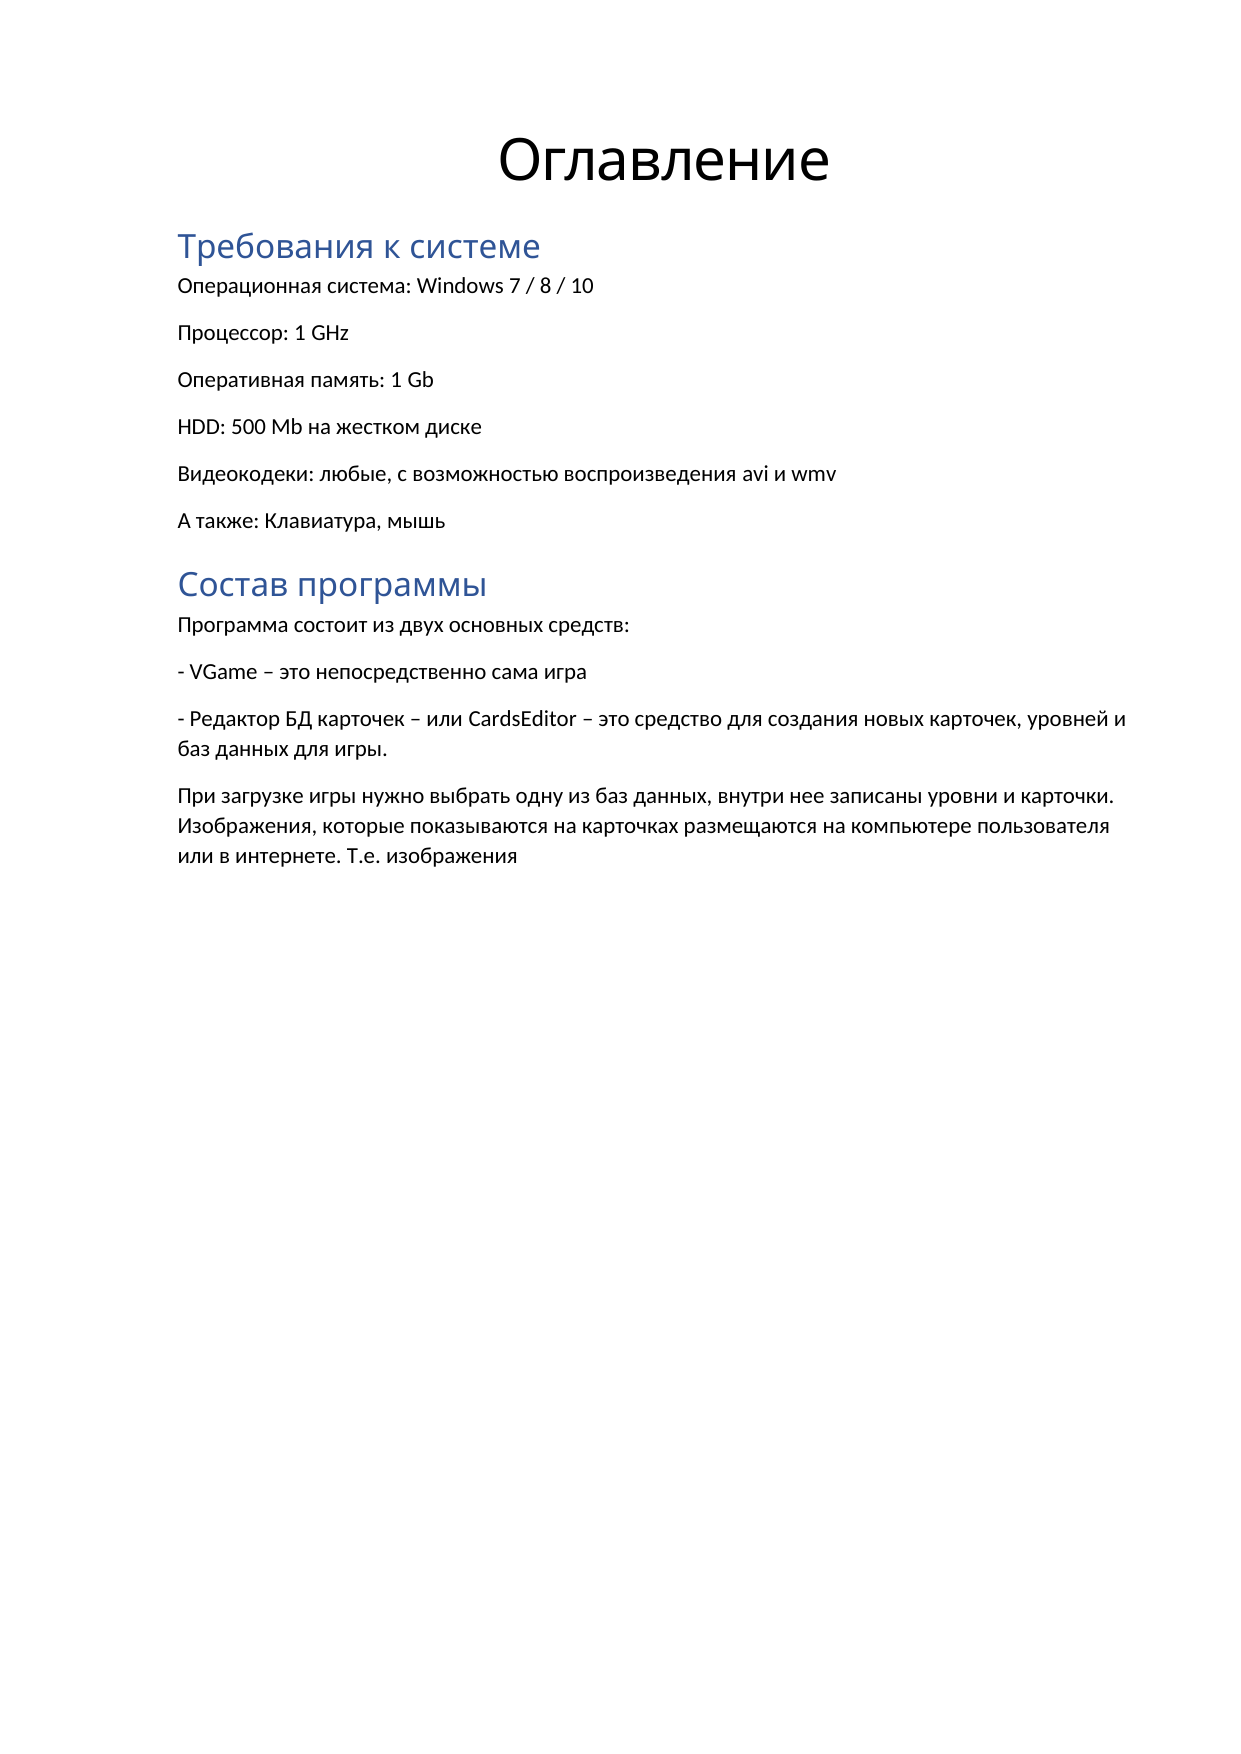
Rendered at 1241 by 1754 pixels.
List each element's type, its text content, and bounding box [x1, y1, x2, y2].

text При загрузке игры нужно выбрать одну из баз данных, внутри нее записаны уровни и карточки. Изображения, которые показываются на карточках размещаются на компьютере пользователя или в интернете. Т.е. изображения [177, 781, 1152, 869]
text HDD: 500 Mb на жестком диске [177, 412, 1152, 440]
text Оперативная память: 1 Gb [177, 365, 1152, 393]
text А также: Клавиатура, мышь [177, 506, 1152, 534]
subtitle Состав программы [177, 561, 1152, 607]
title Оглавление [177, 118, 1152, 198]
subtitle Требования к системе [177, 223, 1152, 268]
text Операционная система: Windows 7 / 8 / 10 [177, 272, 1152, 299]
text Программа состоит из двух основных средств: [177, 610, 1152, 638]
text Видеокодеки: любые, с возможностью воспроизведения avi и wmv [177, 459, 1152, 487]
text - Редактор БД карточек – или CardsEditor – это средство для создания новых карточек, уровней и баз данных для игры. [177, 704, 1152, 762]
text Процессор: 1 GHz [177, 318, 1152, 346]
text - VGame – это непосредственно сама игра [177, 657, 1152, 685]
